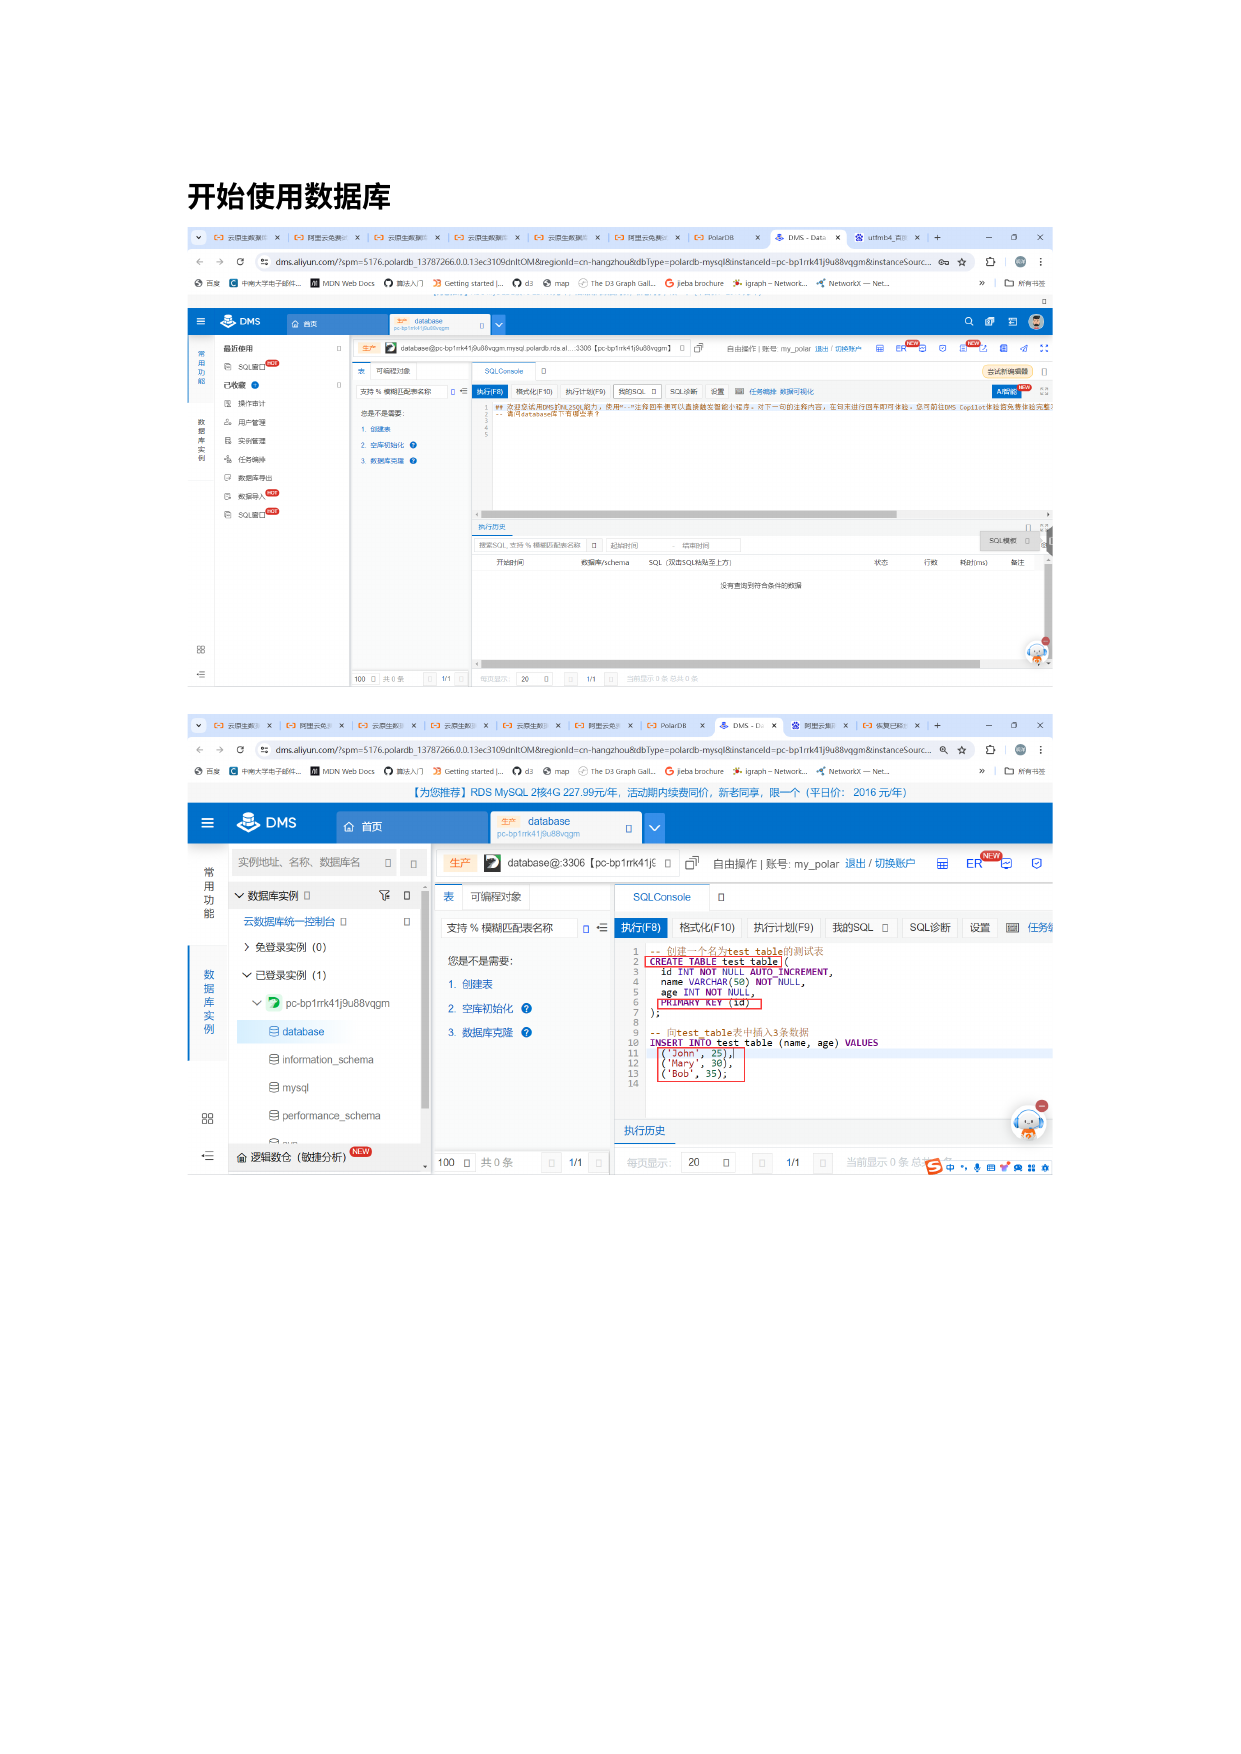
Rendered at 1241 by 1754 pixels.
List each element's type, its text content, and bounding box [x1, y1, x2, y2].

picture [187, 227, 1053, 687]
picture [187, 714, 1053, 1175]
text 开始使用数据库 [187, 162, 1053, 227]
